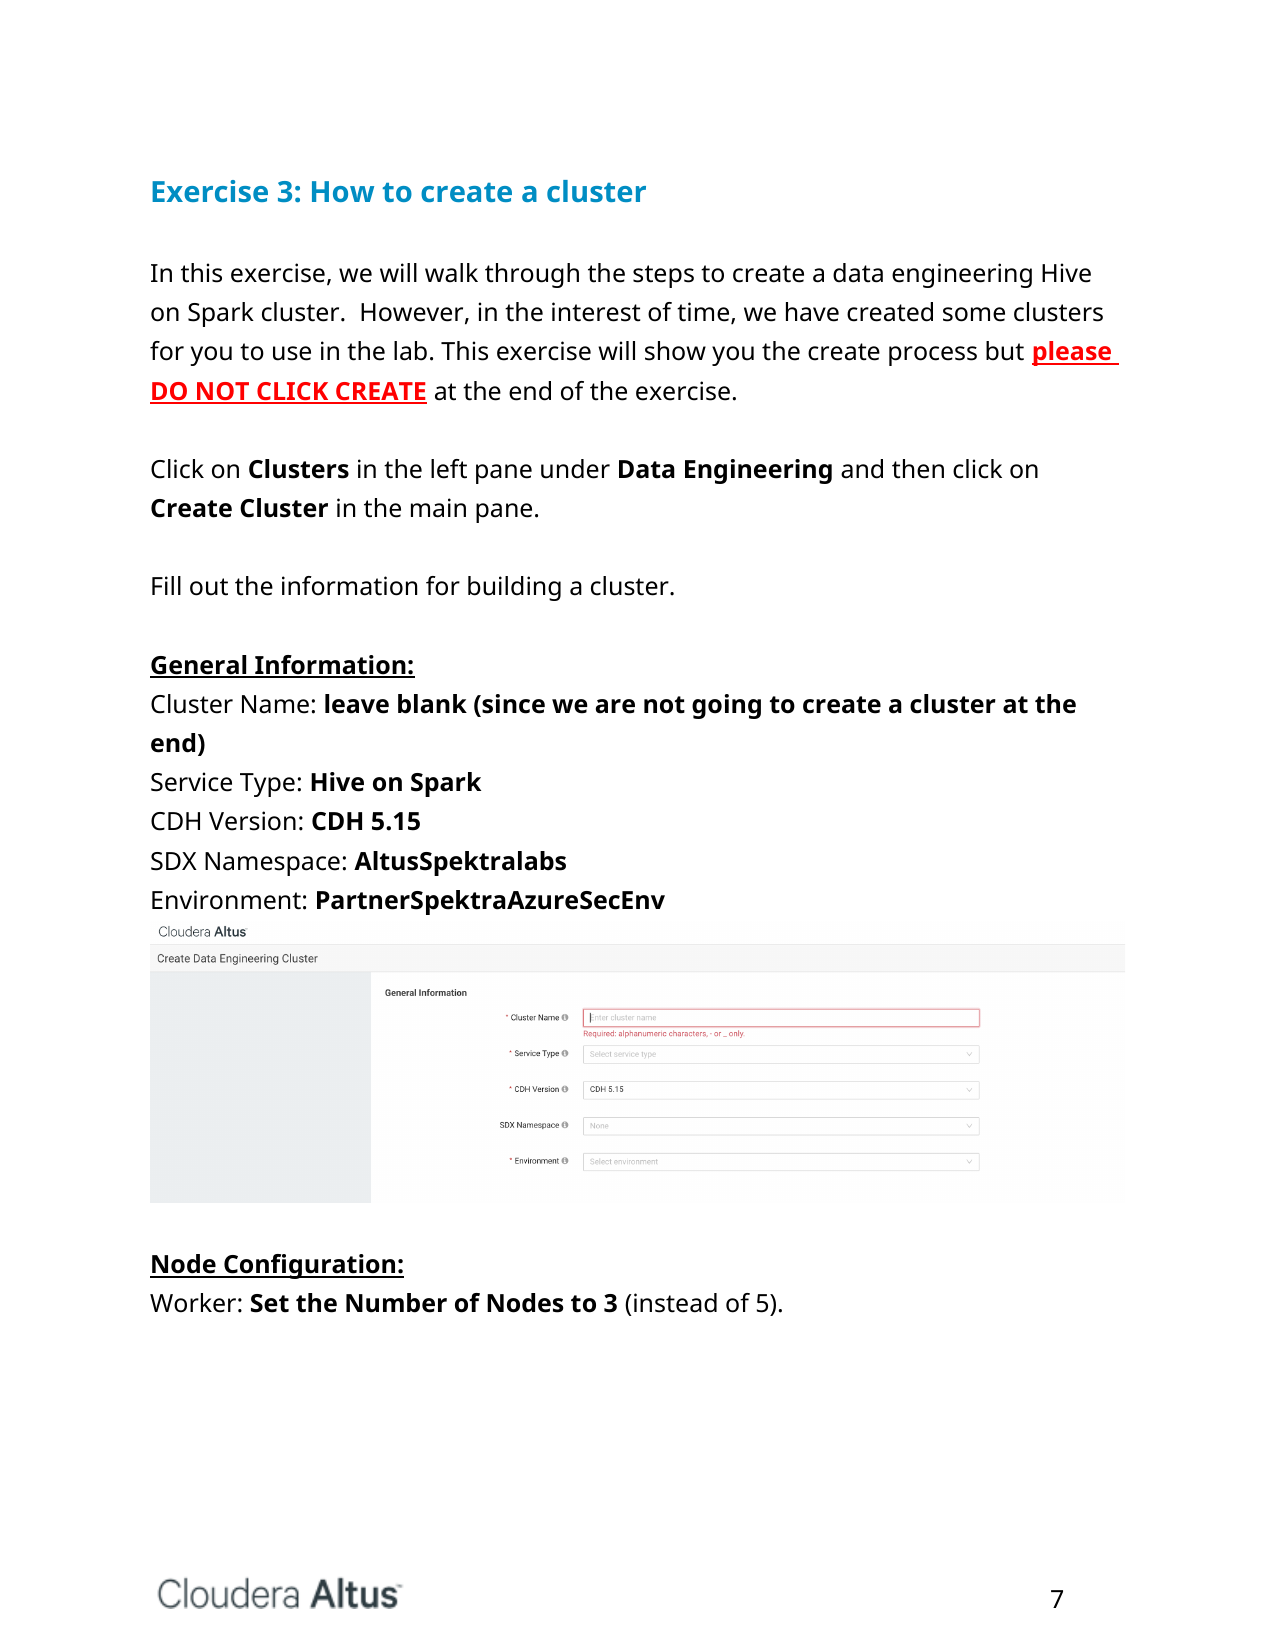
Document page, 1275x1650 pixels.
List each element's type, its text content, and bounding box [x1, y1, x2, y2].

subtitle Exercise 3: How to create a cluster [150, 171, 1125, 211]
text Click on Clusters in the left pane under Data Engineering and then click on Create Cluster in the main pane. [150, 451, 1125, 525]
text CDH Version: CDH 5.15 [150, 804, 1125, 838]
text Node Configuration: [150, 1247, 1125, 1281]
text Cluster Name: leave blank (since we are not going to create a cluster at the end) [150, 686, 1125, 760]
text Environment: PartnerSpektraAzureSecEnv [150, 882, 1125, 916]
text Fill out the information for building a cluster. [150, 569, 1125, 603]
text In this exercise, we will walk through the steps to create a data engineering Hive on Spark cluster. However, in the interest of time, we have created some clusters for you to use in the lab. This exercise will show you the create process but please DO NOT CLICK CREATE at the end of the exercise. [150, 256, 1125, 407]
text Service Type: Hive on Spark [150, 765, 1125, 799]
text SDX Namespace: AltusSpektralabs [150, 843, 1125, 877]
picture [150, 1572, 413, 1609]
text General Information: [150, 647, 1125, 681]
text Worker: Set the Number of Nodes to 3 (instead of 5). [150, 1286, 1125, 1320]
picture [150, 921, 1125, 1203]
